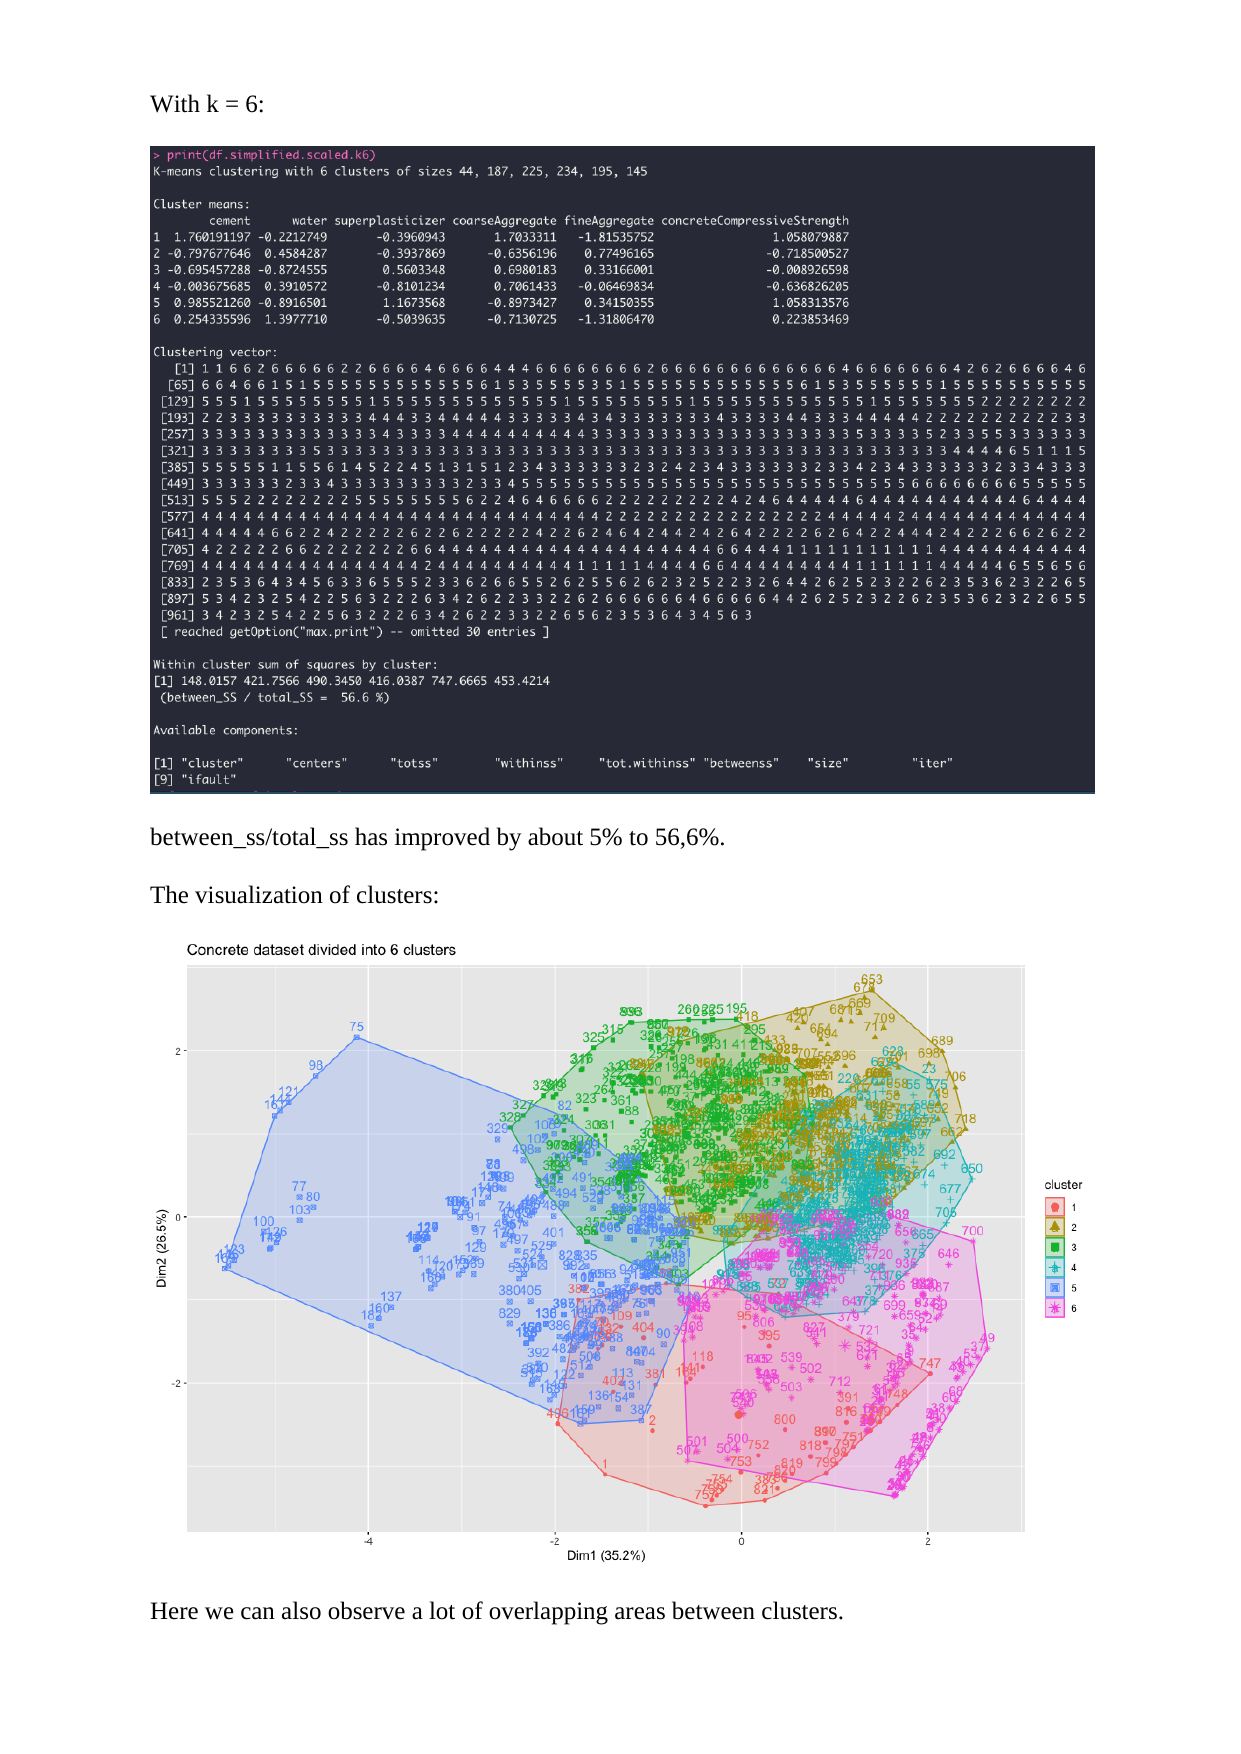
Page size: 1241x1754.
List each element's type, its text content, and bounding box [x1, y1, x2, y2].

text between_ss/total_ss has improved by about 5% to 56,6%. [150, 822, 1122, 851]
text Here we can also observe a lot of overlapping areas between clusters. [150, 1596, 1122, 1625]
picture [150, 146, 1095, 794]
text With k = 6: [150, 89, 1122, 118]
text The visualization of clusters: [150, 880, 1122, 909]
picture [150, 937, 1095, 1568]
